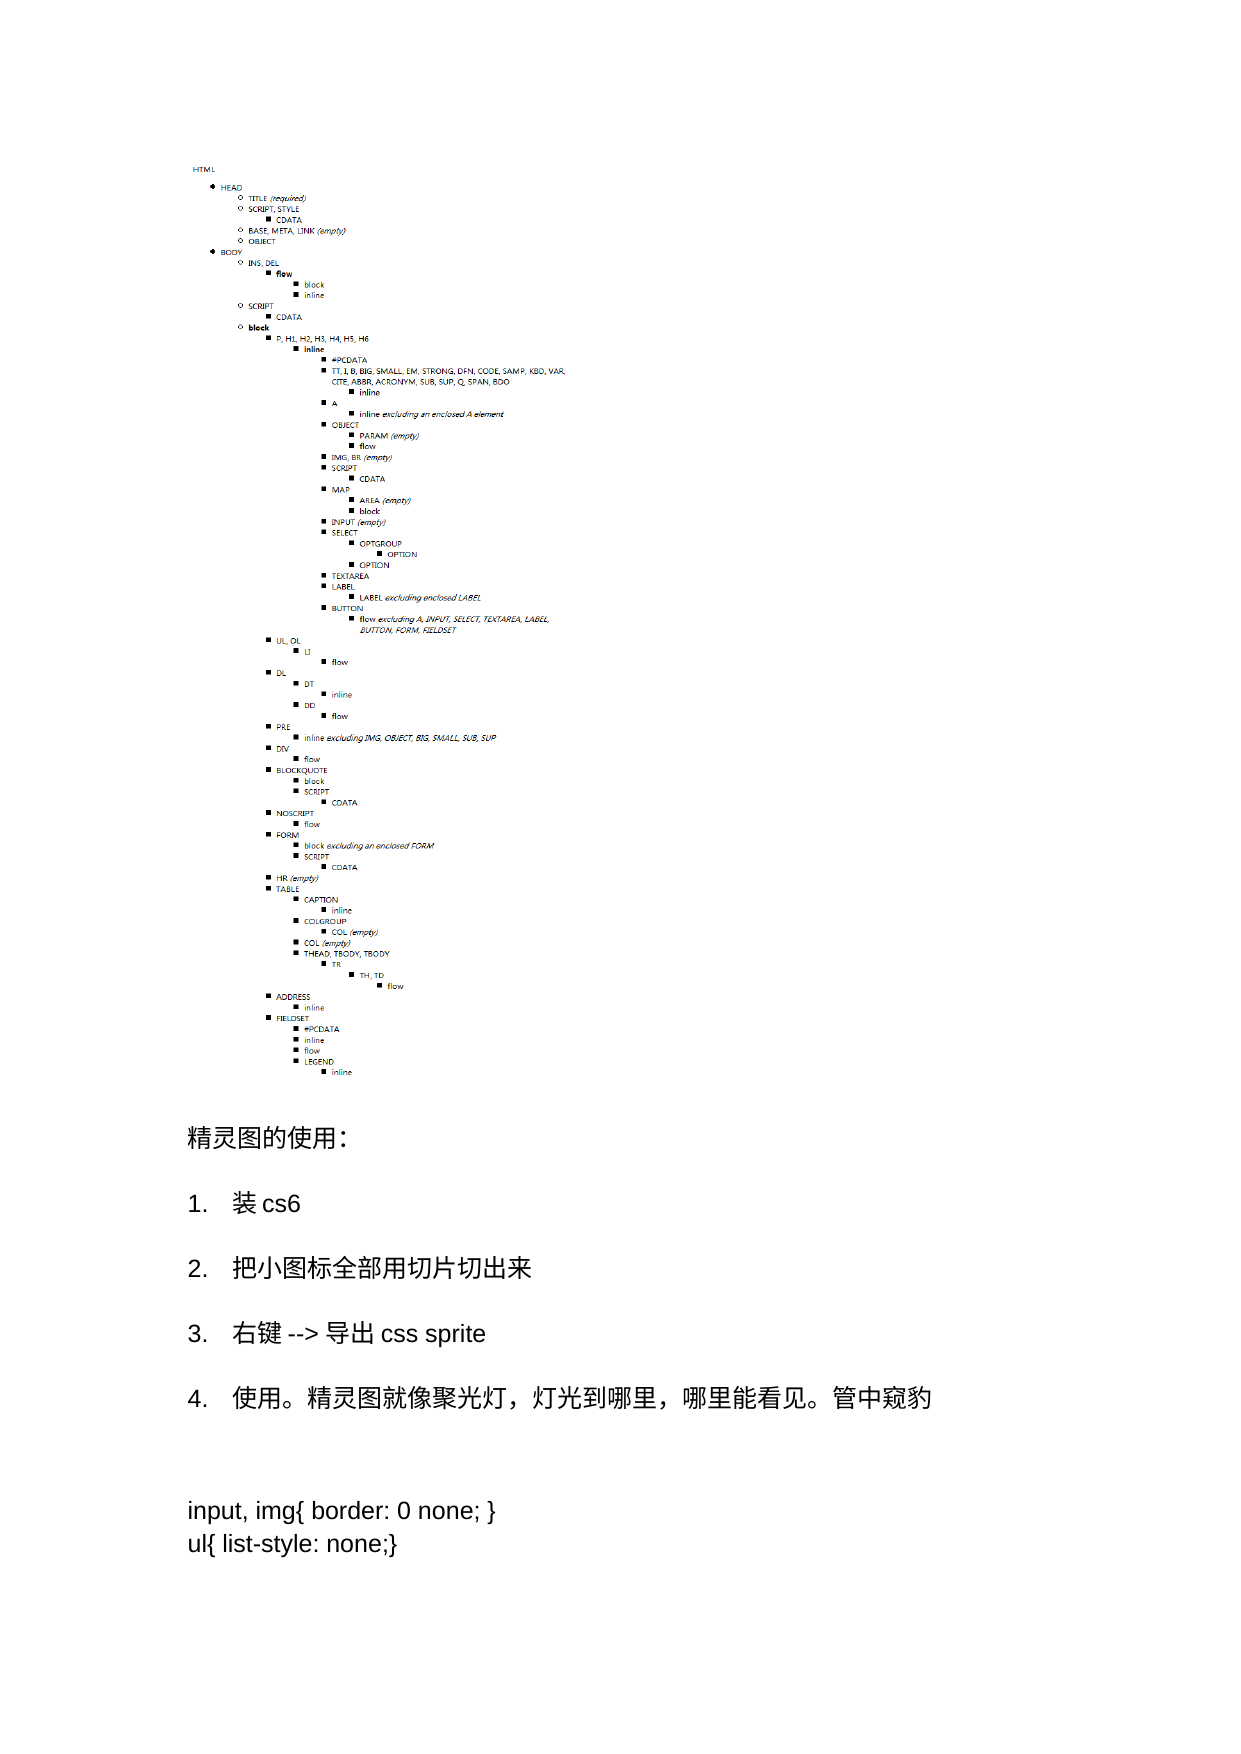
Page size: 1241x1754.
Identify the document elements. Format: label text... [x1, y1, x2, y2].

list 把小图标全部用切片切出来 [187, 1234, 1053, 1299]
text 精灵图的使用： [187, 1104, 1053, 1169]
list ul{ list-style: none;} [187, 1527, 1053, 1559]
list 右键 --> 导出css sprite [187, 1299, 1053, 1364]
list 装cs6 [187, 1169, 1053, 1234]
picture [187, 162, 569, 1085]
list input, img{ border: 0 none; } [187, 1494, 1053, 1527]
list 使用。精灵图就像聚光灯，灯光到哪里，哪里能看见。管中窥豹 [187, 1364, 1053, 1429]
